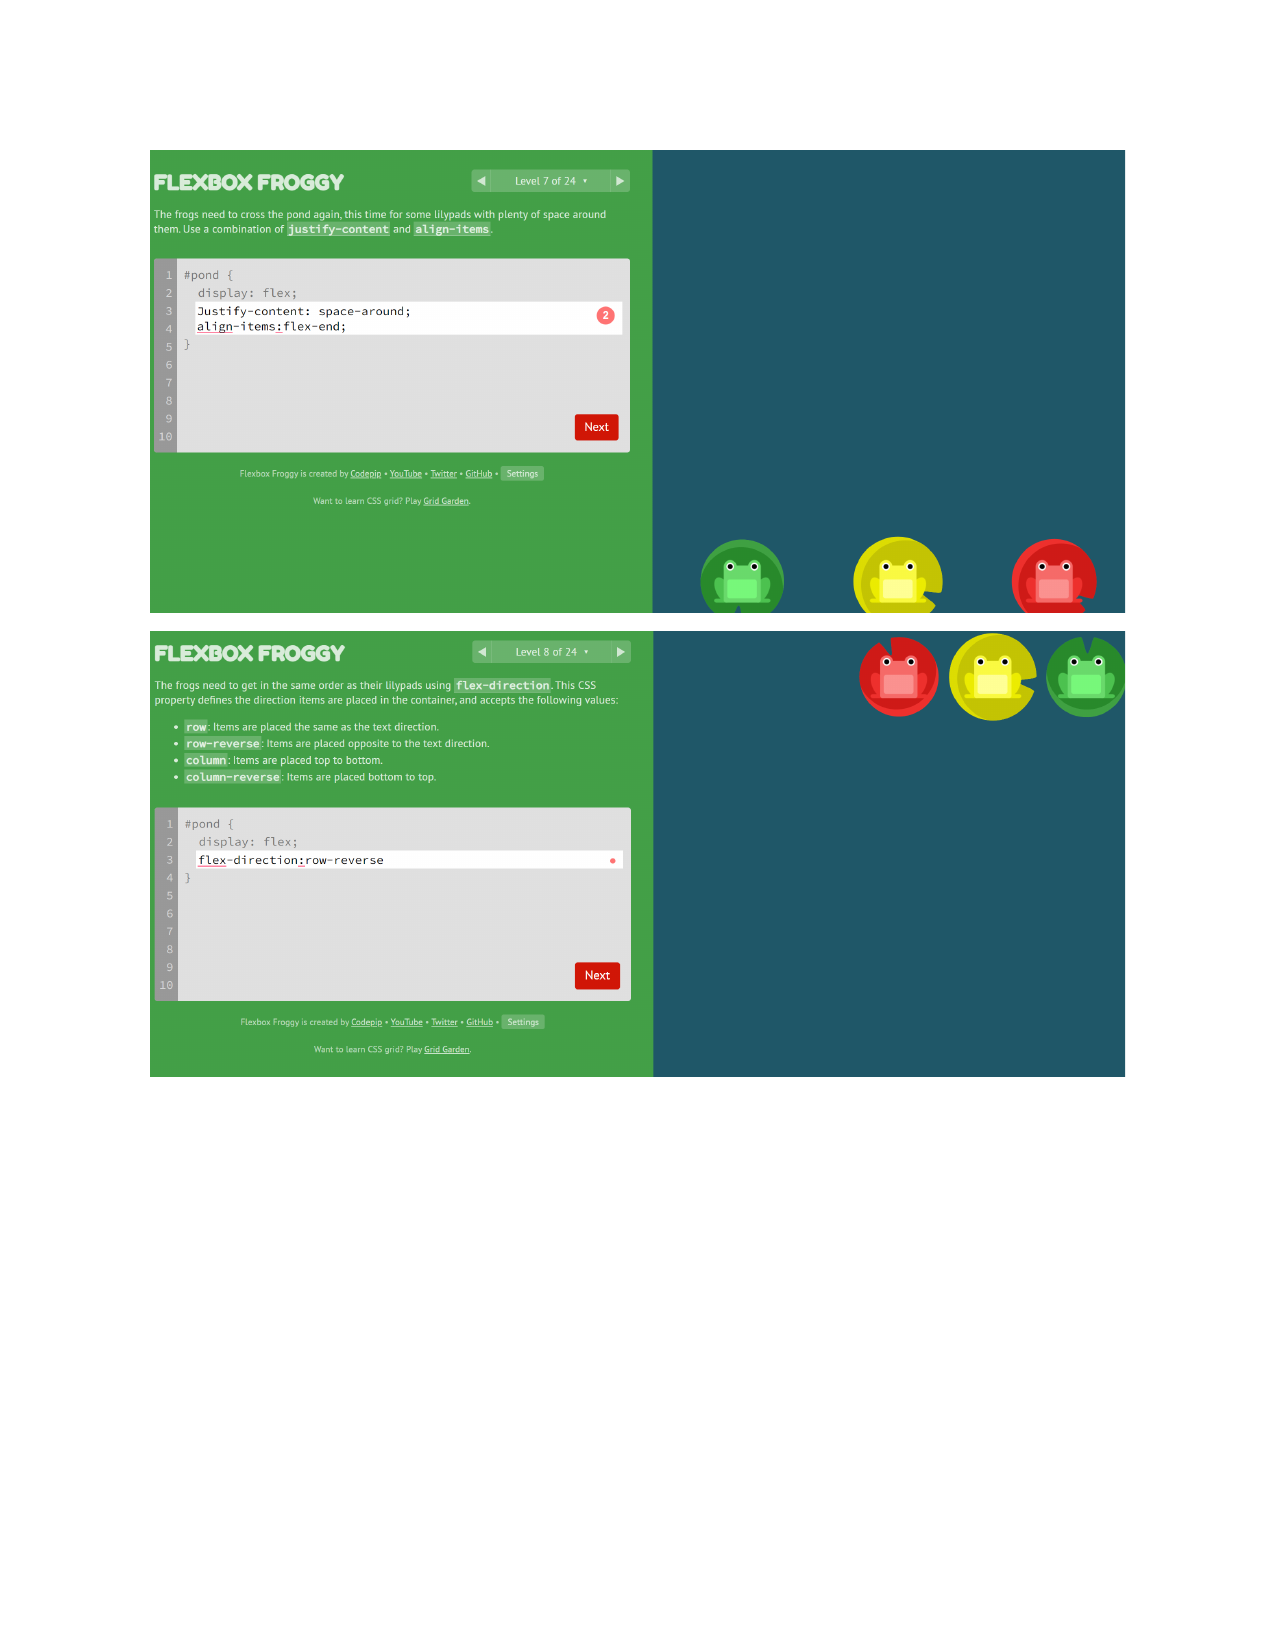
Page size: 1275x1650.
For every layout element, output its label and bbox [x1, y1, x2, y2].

picture [150, 631, 1125, 1077]
picture [150, 150, 1125, 613]
